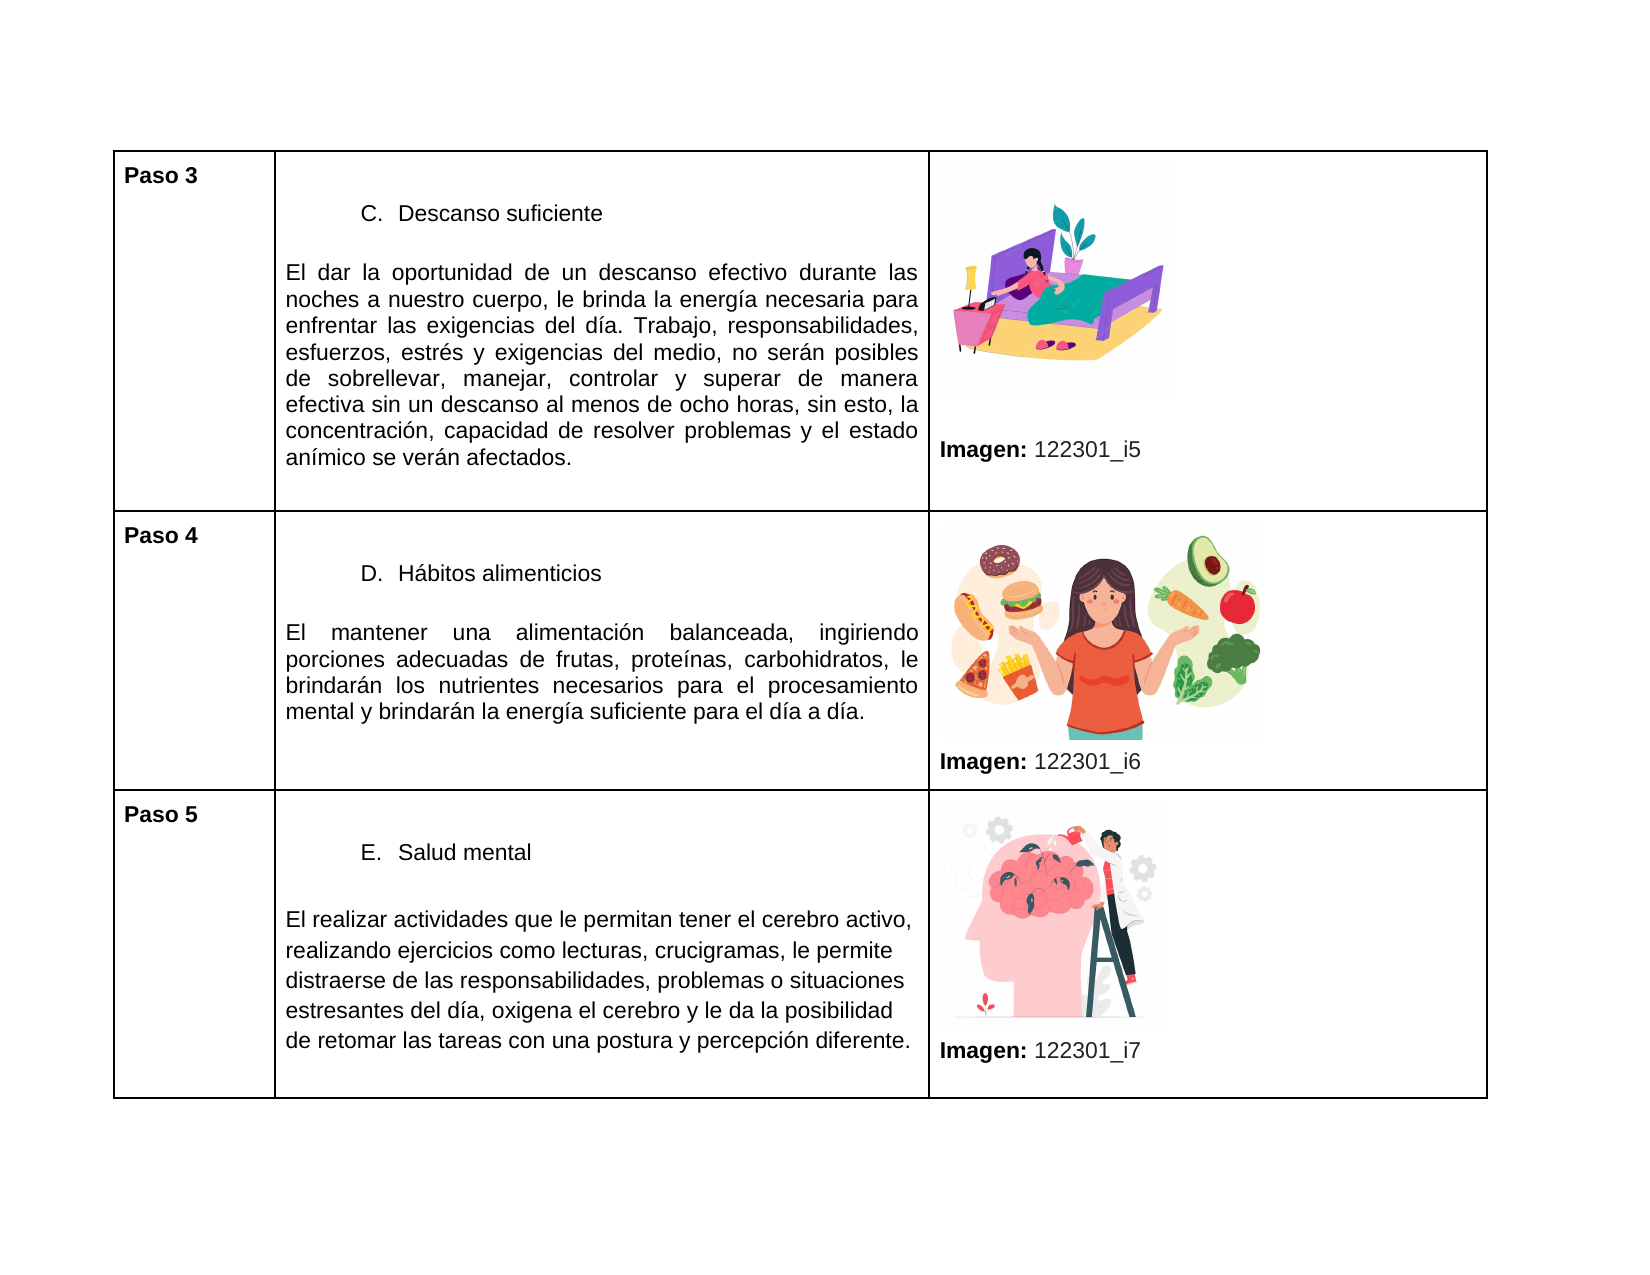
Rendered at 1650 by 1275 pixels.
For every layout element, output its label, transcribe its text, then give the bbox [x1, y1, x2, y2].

table_cell Imagen: 122301_i7 [930, 791, 1486, 1097]
table_cell Descanso suficiente El dar la oportunidad de un descanso efectivo durante las noches a nuestro cuerpo, le brinda la energía necesaria para enfrentar las exigencias del día. Trabajo, responsabilidades, esfuerzos, estrés y exigencias del medio, no serán posibles de sobrellevar, manejar, controlar y superar de manera efectiva sin un descanso al menos de ocho horas, sin esto, la concentración, capacidad de resolver problemas y el estado anímico se verán afectados. [276, 152, 928, 510]
table_cell Imagen: 122301_i5 [930, 152, 1486, 510]
table_cell Paso 3 [115, 152, 274, 510]
table_cell Imagen: 122301_i6 [930, 512, 1486, 789]
picture [939, 522, 1267, 740]
table_cell Paso 4 [115, 512, 274, 789]
picture [939, 801, 1167, 1028]
picture [939, 162, 1175, 398]
table_cell Salud mental El realizar actividades que le permitan tener el cerebro activo, realizando ejercicios como lecturas, crucigramas, le permite distraerse de las responsabilidades, problemas o situaciones estresantes del día, oxigena el cerebro y le da la posibilidad de retomar las tareas con una postura y percepción diferente. [276, 791, 928, 1097]
table_cell Hábitos alimenticios El mantener una alimentación balanceada, ingiriendo porciones adecuadas de frutas, proteínas, carbohidratos, le brindarán los nutrientes necesarios para el procesamiento mental y brindarán la energía suficiente para el día a día. [276, 512, 928, 789]
table_cell Paso 5 [115, 791, 274, 1097]
